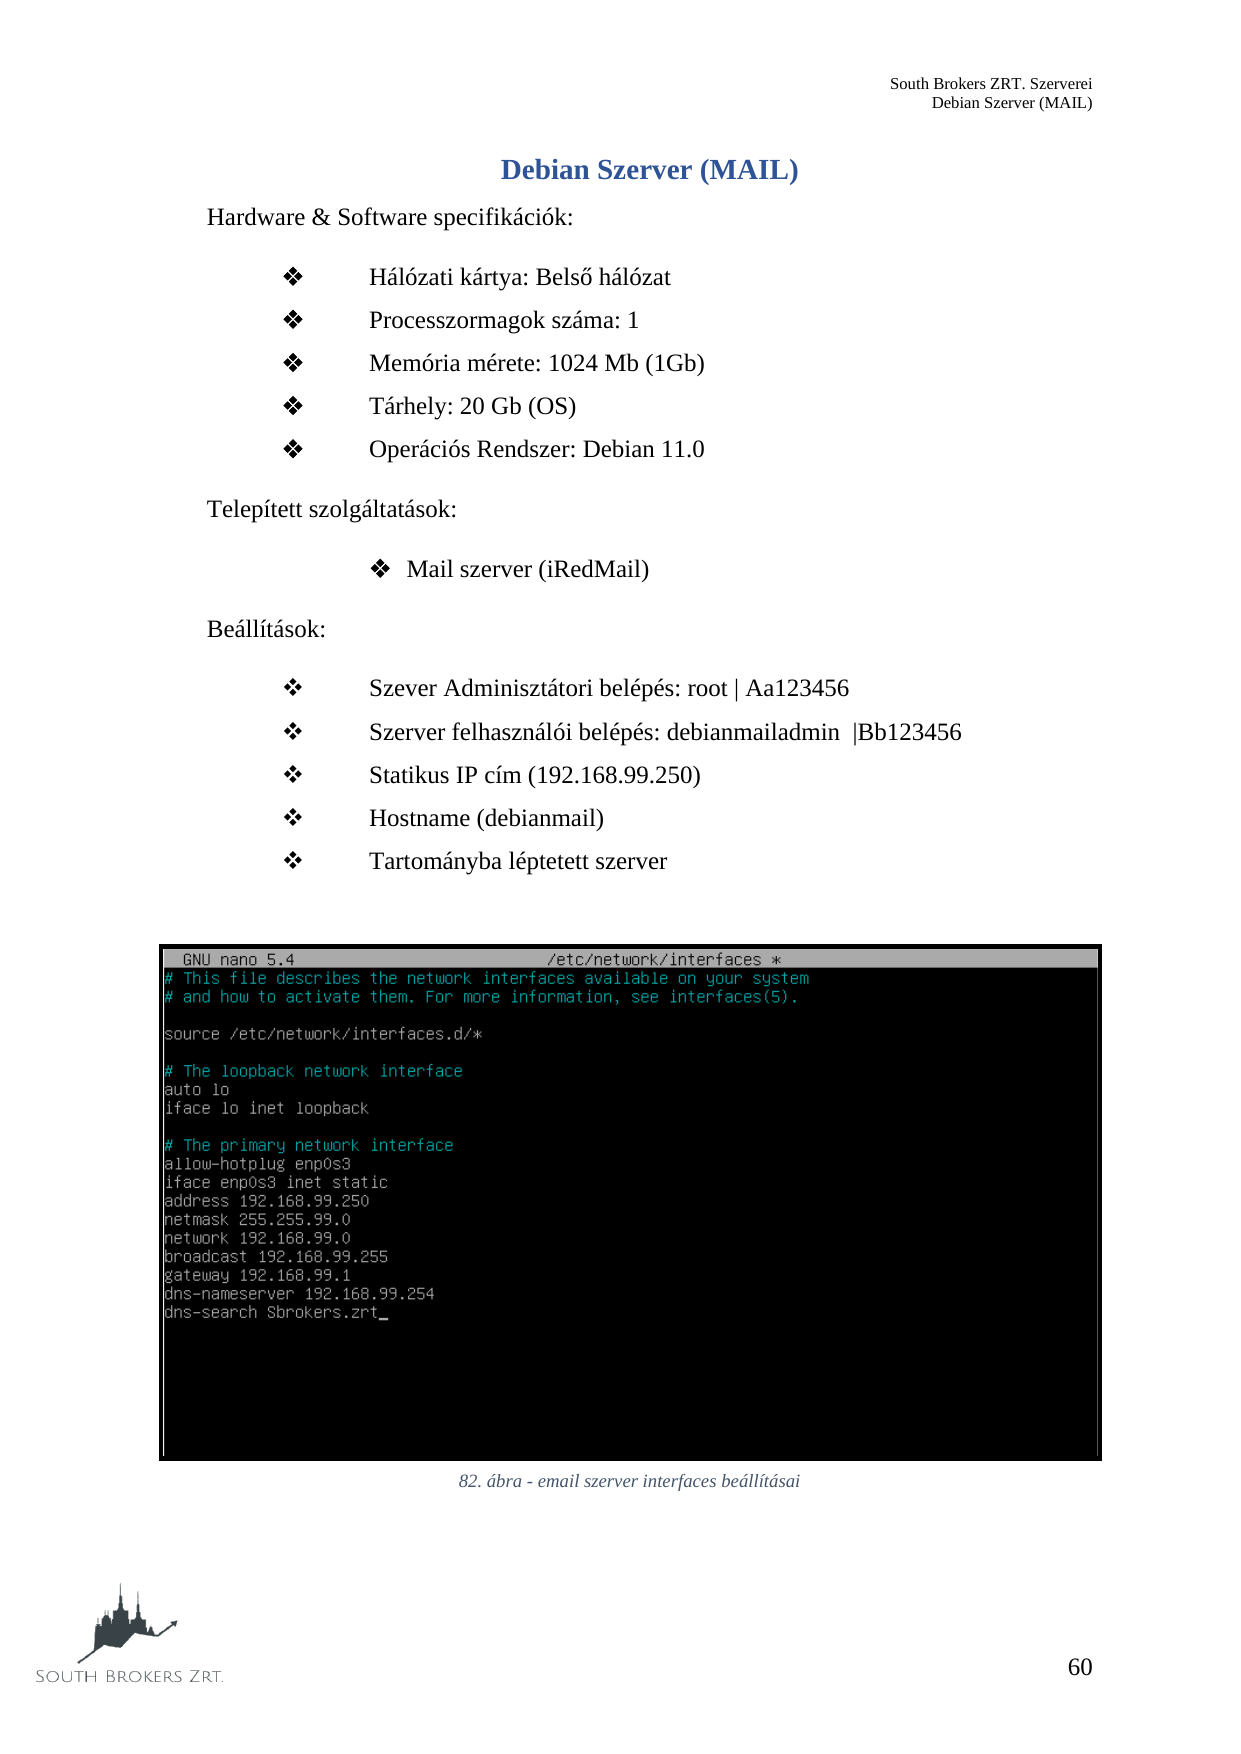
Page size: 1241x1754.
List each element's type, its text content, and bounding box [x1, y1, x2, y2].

list Szerver felhasználói belépés: debianmailadmin |Bb123456 [223, 717, 1093, 745]
list Tartományba léptetett szerver [223, 846, 1093, 875]
list Statikus IP cím (192.168.99.250) [223, 760, 1093, 788]
list Mail szerver (iRedMail) [369, 554, 1093, 583]
picture [0, 1531, 255, 1754]
list Hálózati kártya: Belső hálózat [223, 262, 1093, 291]
list Operációs Rendszer: Debian 11.0 [223, 434, 1093, 463]
list Memória mérete: 1024 Mb (1Gb) [223, 348, 1093, 377]
text Telepített szolgáltatások: [148, 494, 1093, 523]
list Processzormagok száma: 1 [223, 305, 1093, 334]
subtitle Debian Szerver (MAIL) [148, 152, 1093, 185]
text Hardware & Software specifikációk: [148, 202, 1093, 231]
text Beállítások: [148, 614, 1093, 642]
list Hostname (debianmail) [223, 803, 1093, 832]
picture [163, 949, 1098, 1456]
list Szever Adminisztátori belépés: root | Aa123456 [223, 673, 1093, 702]
list Tárhely: 20 Gb (OS) [223, 391, 1093, 420]
